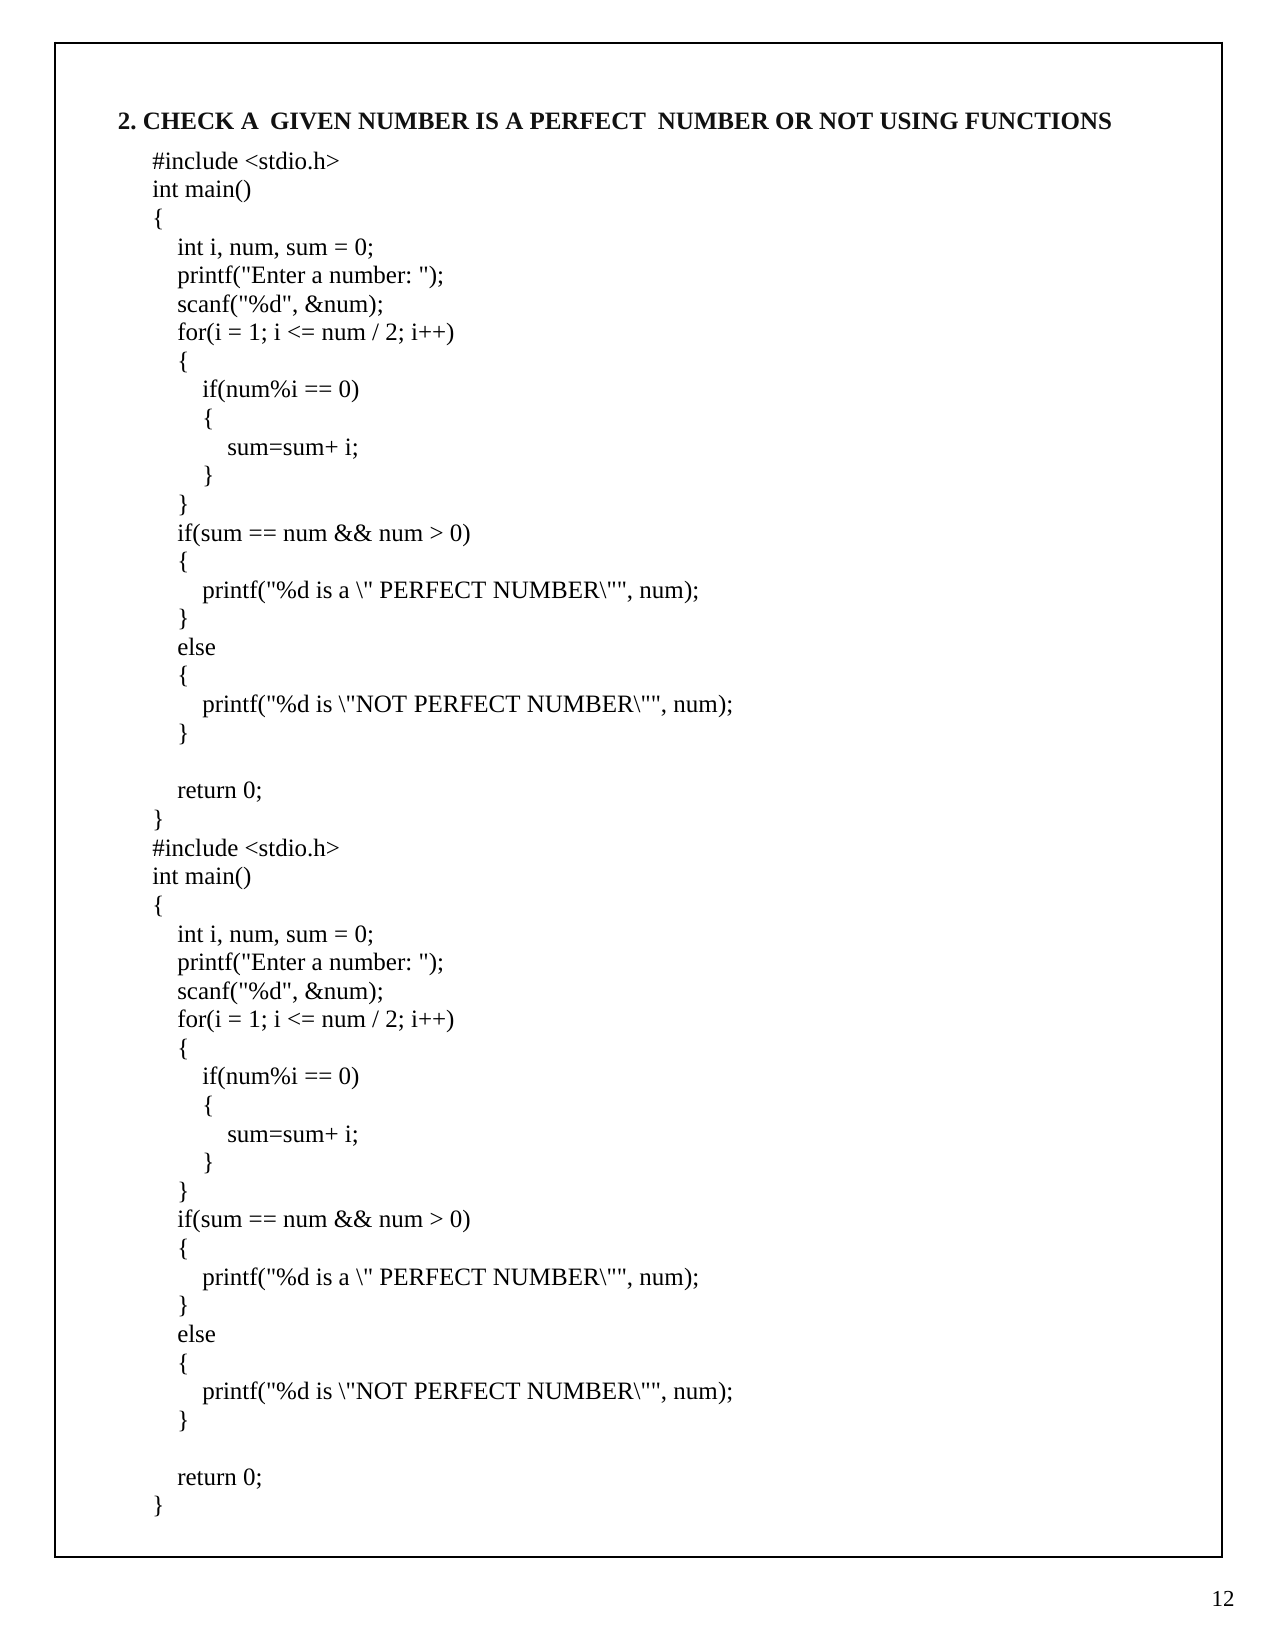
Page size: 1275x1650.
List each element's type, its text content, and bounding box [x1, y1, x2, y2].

text #include <stdio.h> int main() [152, 146, 342, 203]
text #include <stdio.h> int main() [152, 833, 342, 890]
text { [202, 404, 1254, 432]
text if(num%i == 0) [202, 375, 1254, 404]
text printf("%d is \"NOT PERFECT NUMBER\"", num); [202, 690, 1254, 718]
text printf("%d is a \" PERFECT NUMBER\"", num); [202, 575, 1254, 604]
text } [177, 489, 1254, 518]
text int i, num, sum = 0; printf("Enter a number: "); scanf("%d", &num); [177, 919, 446, 1005]
text { [177, 547, 1254, 575]
text } [177, 604, 1254, 632]
text } [202, 461, 1254, 489]
text return 0; [177, 775, 1254, 804]
text { [177, 661, 1254, 690]
text { [177, 1033, 1254, 1062]
text } [152, 804, 1254, 833]
text { [202, 1091, 1254, 1119]
text else [177, 1319, 1254, 1348]
text else [177, 632, 1254, 661]
text sum=sum+ i; [227, 432, 1254, 461]
text printf("%d is \"NOT PERFECT NUMBER\"", num); [202, 1377, 1254, 1405]
text printf("%d is a \" PERFECT NUMBER\"", num); [202, 1262, 1254, 1291]
text if(sum == num && num > 0) [177, 518, 1254, 547]
text for(i = 1; i <= num / 2; i++) [177, 318, 1254, 347]
text if(sum == num && num > 0) [177, 1205, 1254, 1233]
text { [152, 890, 1254, 919]
text int i, num, sum = 0; printf("Enter a number: "); scanf("%d", &num); [177, 232, 446, 318]
text } [177, 1176, 1254, 1205]
text } [177, 1405, 1254, 1434]
text { [177, 1233, 1254, 1262]
text } [152, 1491, 1254, 1520]
text { [177, 1348, 1254, 1377]
text } [177, 718, 1254, 747]
text if(num%i == 0) [202, 1062, 1254, 1091]
text } [177, 1291, 1254, 1319]
text { [177, 347, 1254, 375]
text return 0; [177, 1462, 1254, 1491]
text } [202, 1148, 1254, 1176]
subtitle CHECK A GIVEN NUMBER IS A PERFECT NUMBER OR NOT USING FUNCTIONS [118, 106, 1254, 134]
text { [152, 203, 1254, 232]
text for(i = 1; i <= num / 2; i++) [177, 1005, 1254, 1033]
text sum=sum+ i; [227, 1119, 1254, 1148]
